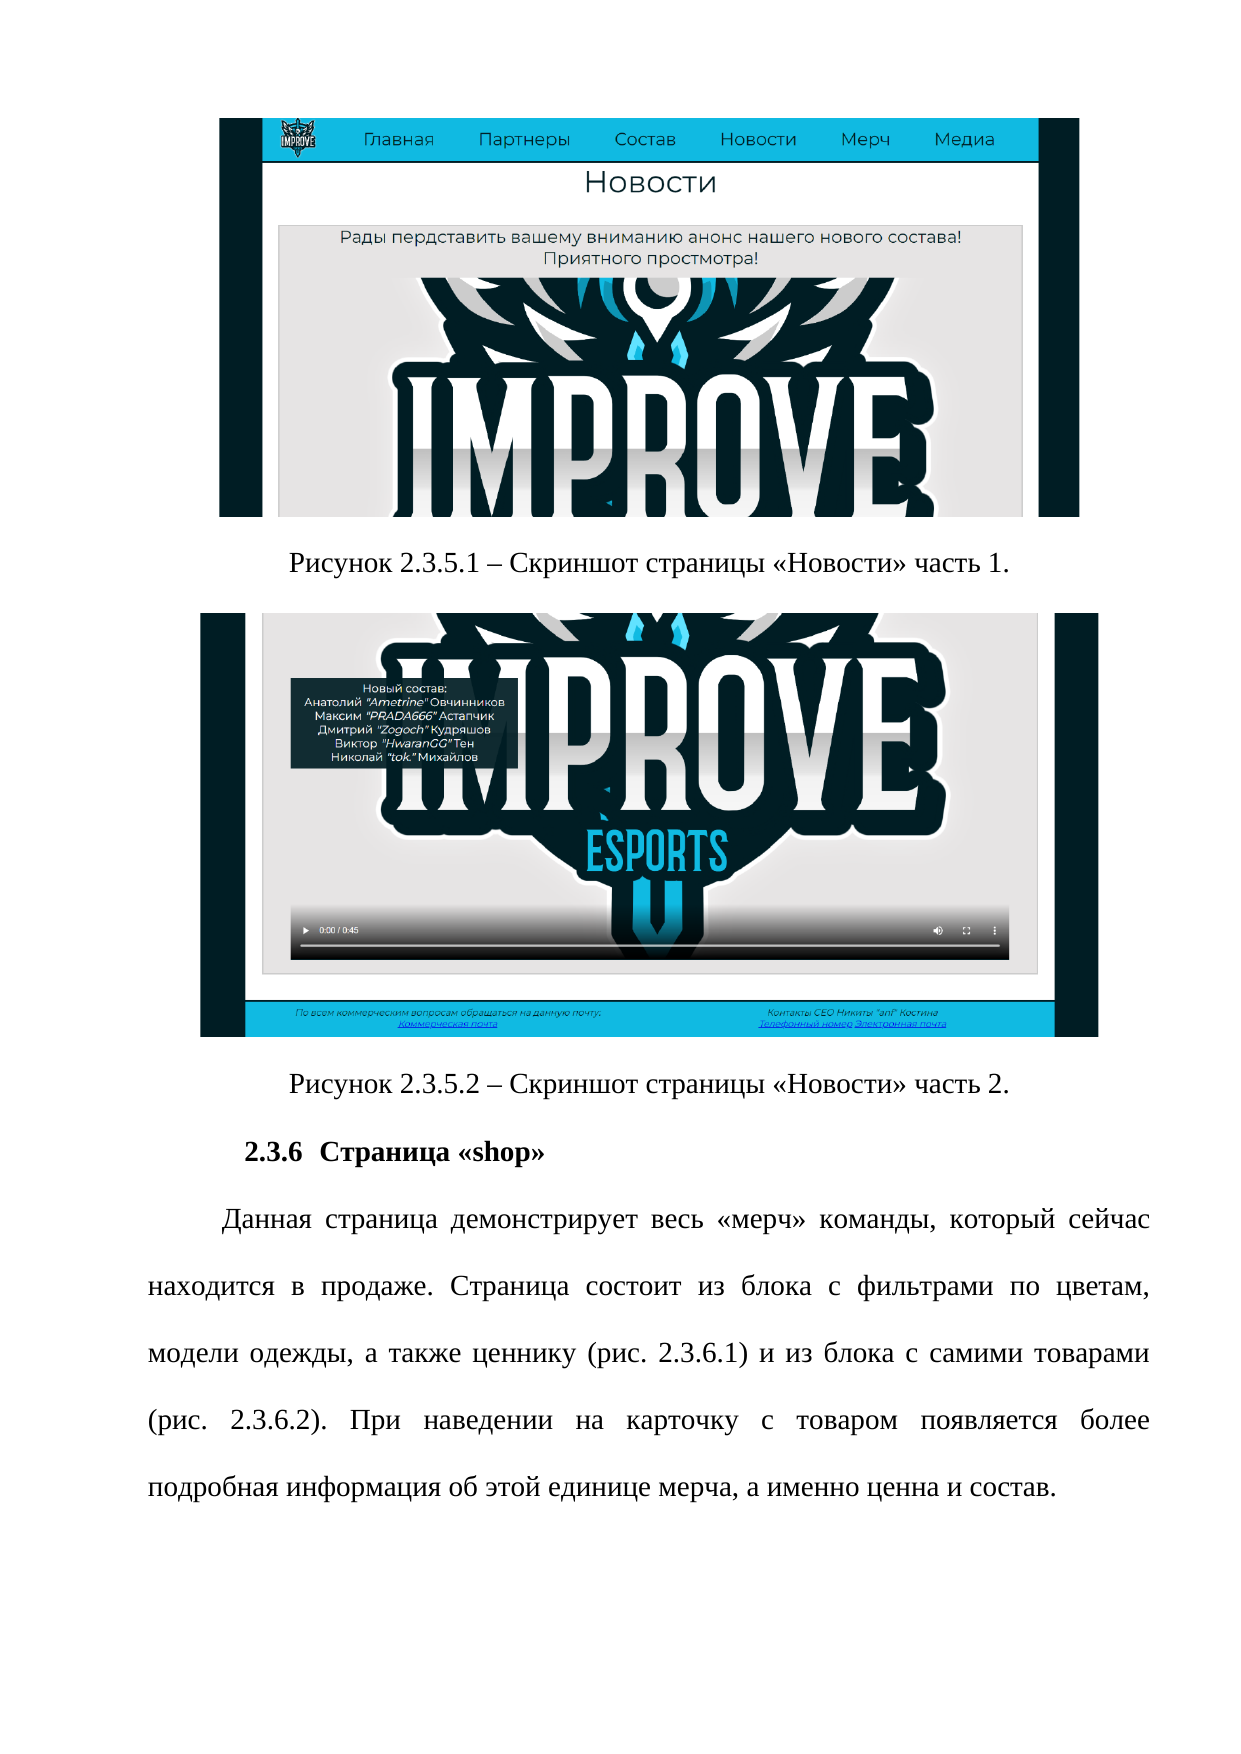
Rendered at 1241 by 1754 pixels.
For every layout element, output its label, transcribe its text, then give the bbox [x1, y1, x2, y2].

subtitle Страница «shop» [244, 1134, 1152, 1167]
picture [280, 118, 316, 150]
picture [219, 118, 1080, 517]
picture [200, 613, 1099, 1037]
text Данная страница демонстрирует весь «мерч» команды, который сейчас находится в продаже. Страница состоит из блока с фильтрами по цветам, модели одежды, а также ценнику (рис. 2.3.6.1) и из блока с самими товарами (рис. 2.3.6.2). При наведении на карточку с товаром появляется более подробная информация об этой единице мерча, а именно ценна и состав. [148, 1201, 1151, 1503]
text Рисунок 2.3.5.2 – Скриншот страницы «Новости» часть 2. [148, 1066, 1151, 1100]
text Рисунок 2.3.5.1 – Скриншот страницы «Новости» часть 1. [148, 546, 1151, 579]
